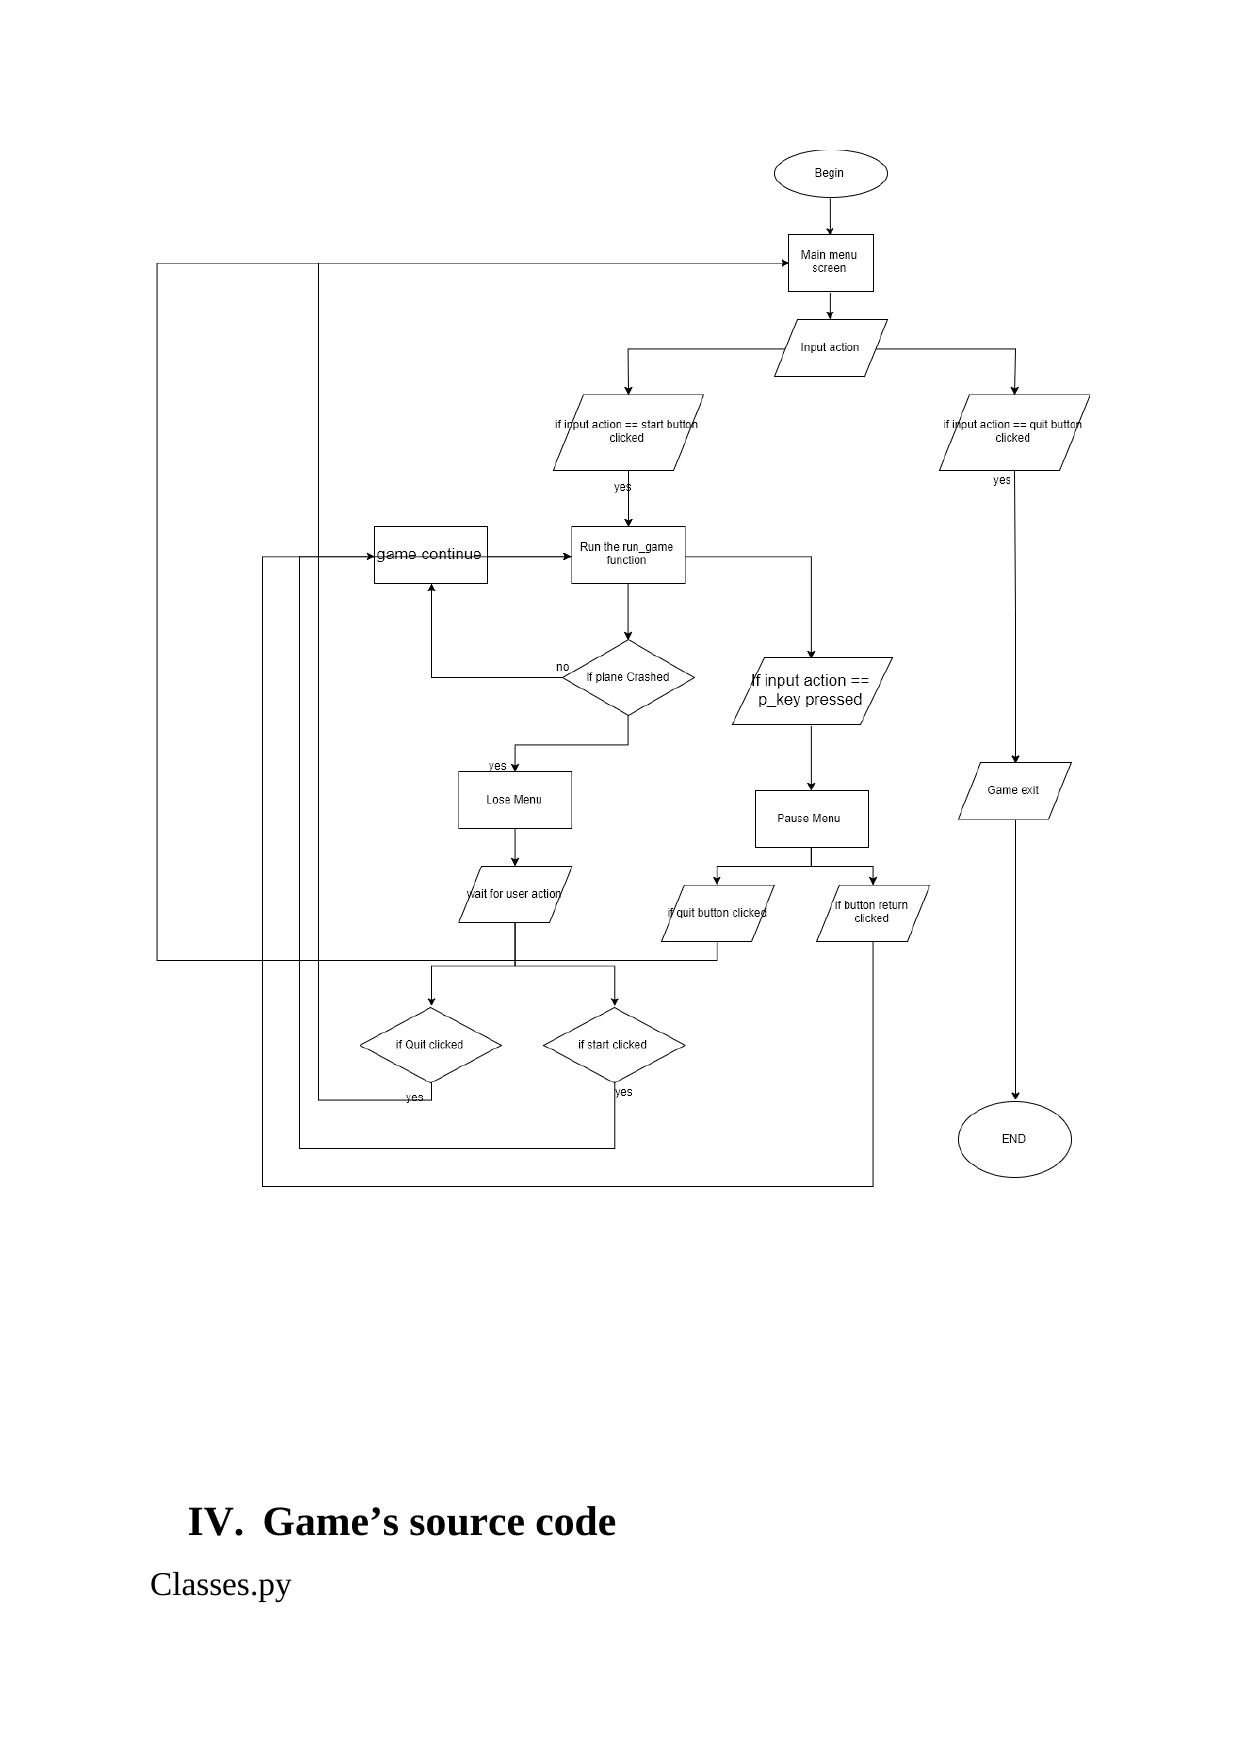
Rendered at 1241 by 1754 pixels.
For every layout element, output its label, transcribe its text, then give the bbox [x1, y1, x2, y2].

list Game’s source code [187, 1496, 1090, 1544]
text Classes.py [150, 1564, 1090, 1602]
picture [150, 150, 1091, 1196]
